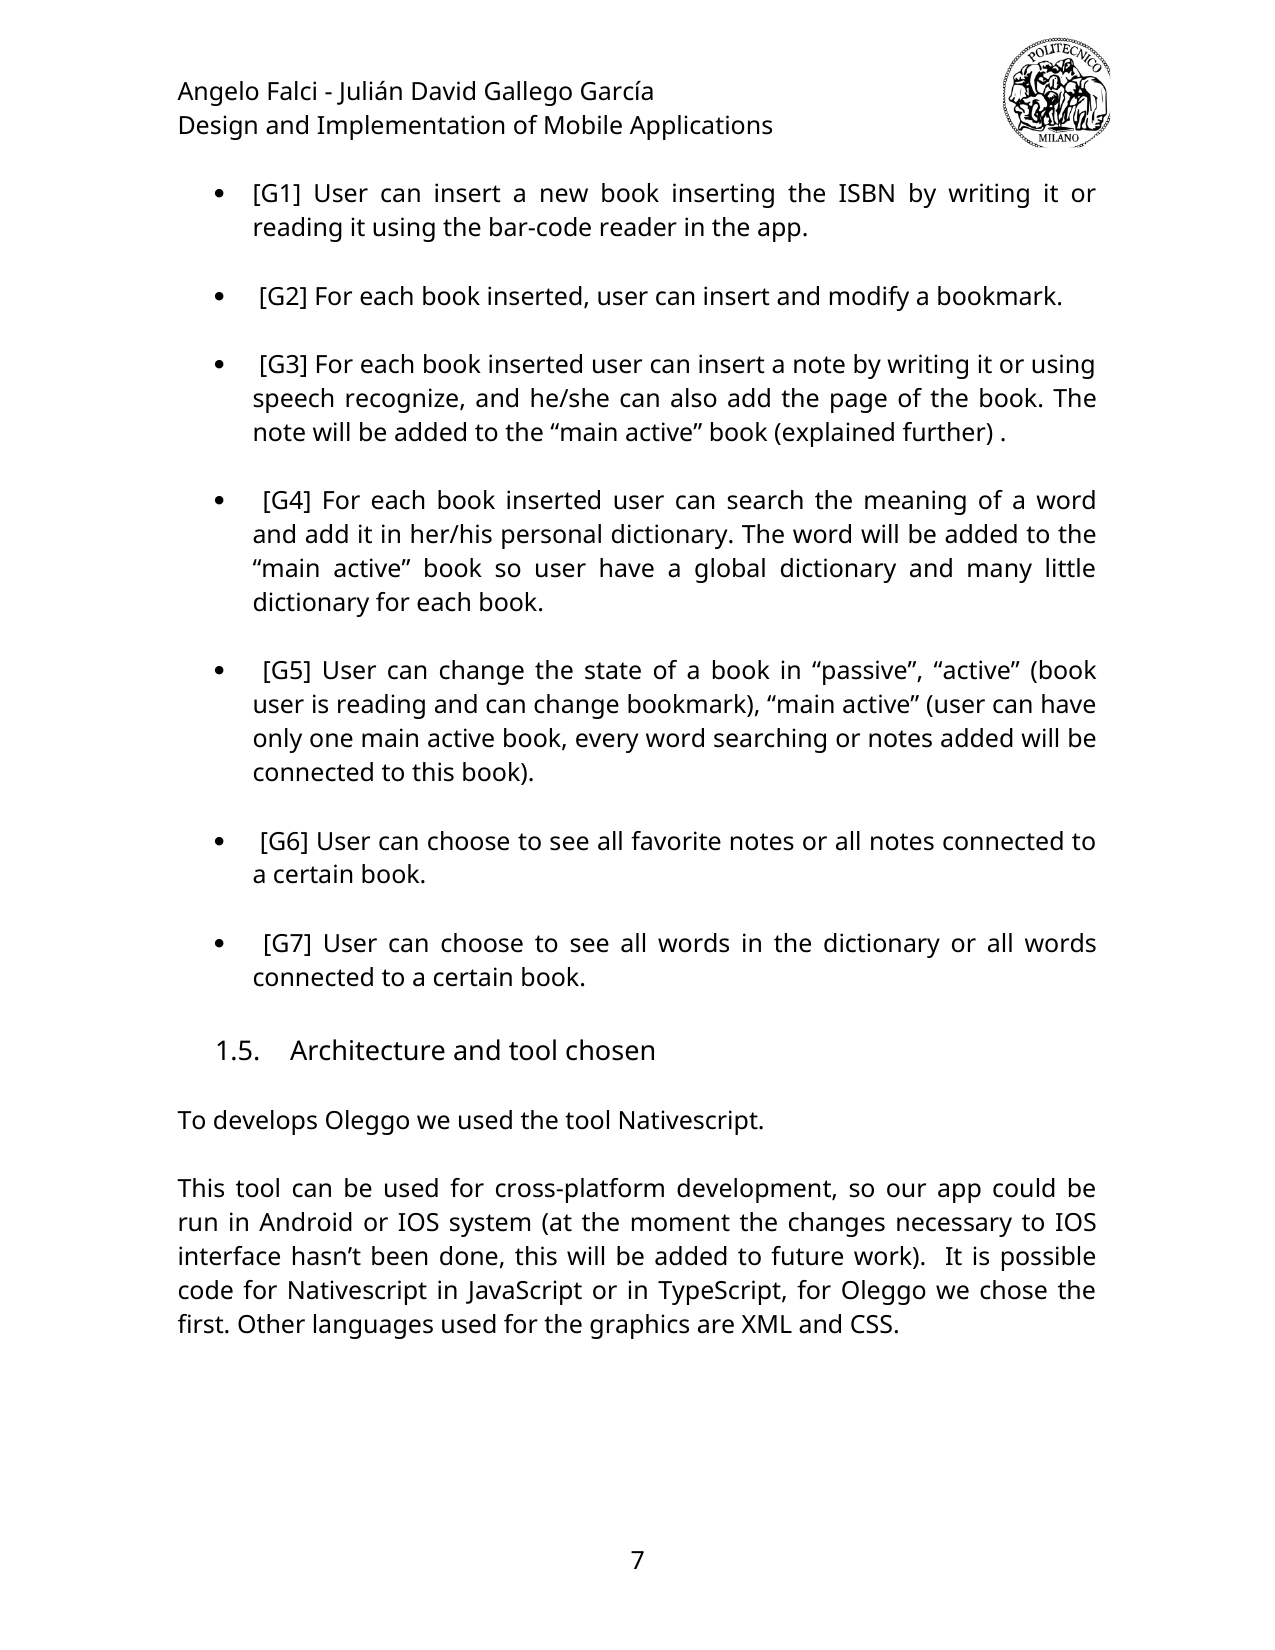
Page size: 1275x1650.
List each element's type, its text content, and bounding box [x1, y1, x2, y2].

text To develops Oleggo we used the tool Nativescript. [177, 1103, 1098, 1137]
list [G4] For each book inserted user can search the meaning of a word and add it in her/his personal dictionary. The word will be added to the “main active” book so user have a global dictionary and many little dictionary for each book. [215, 482, 1098, 619]
list [G7] User can choose to see all words in the dictionary or all words connected to a certain book. [215, 925, 1098, 993]
list [G5] User can change the state of a book in “passive”, “active” (book user is reading and can change bookmark), “main active” (user can have only one main active book, every word searching or notes added will be connected to this book). [215, 653, 1098, 789]
list [G2] For each book inserted, user can insert and modify a bookmark. [215, 278, 1098, 312]
list [G1] User can insert a new book inserting the ISBN by writing it or reading it using the bar-code reader in the app. [215, 176, 1098, 244]
list [G6] User can choose to see all favorite notes or all notes connected to a certain book. [215, 823, 1098, 891]
subtitle Architecture and tool chosen [215, 1032, 1098, 1068]
picture [1001, 37, 1110, 146]
list [G3] For each book inserted user can insert a note by writing it or using speech recognize, and he/she can also add the page of the book. The note will be added to the “main active” book (explained further) . [215, 346, 1098, 448]
text This tool can be used for cross-platform development, so our app could be run in Android or IOS system (at the moment the changes necessary to IOS interface hasn’t been done, this will be added to future work). It is possible code for Nativescript in JavaScript or in TypeScript, for Oleggo we chose the first. Other languages used for the graphics are XML and CSS. [177, 1171, 1098, 1341]
